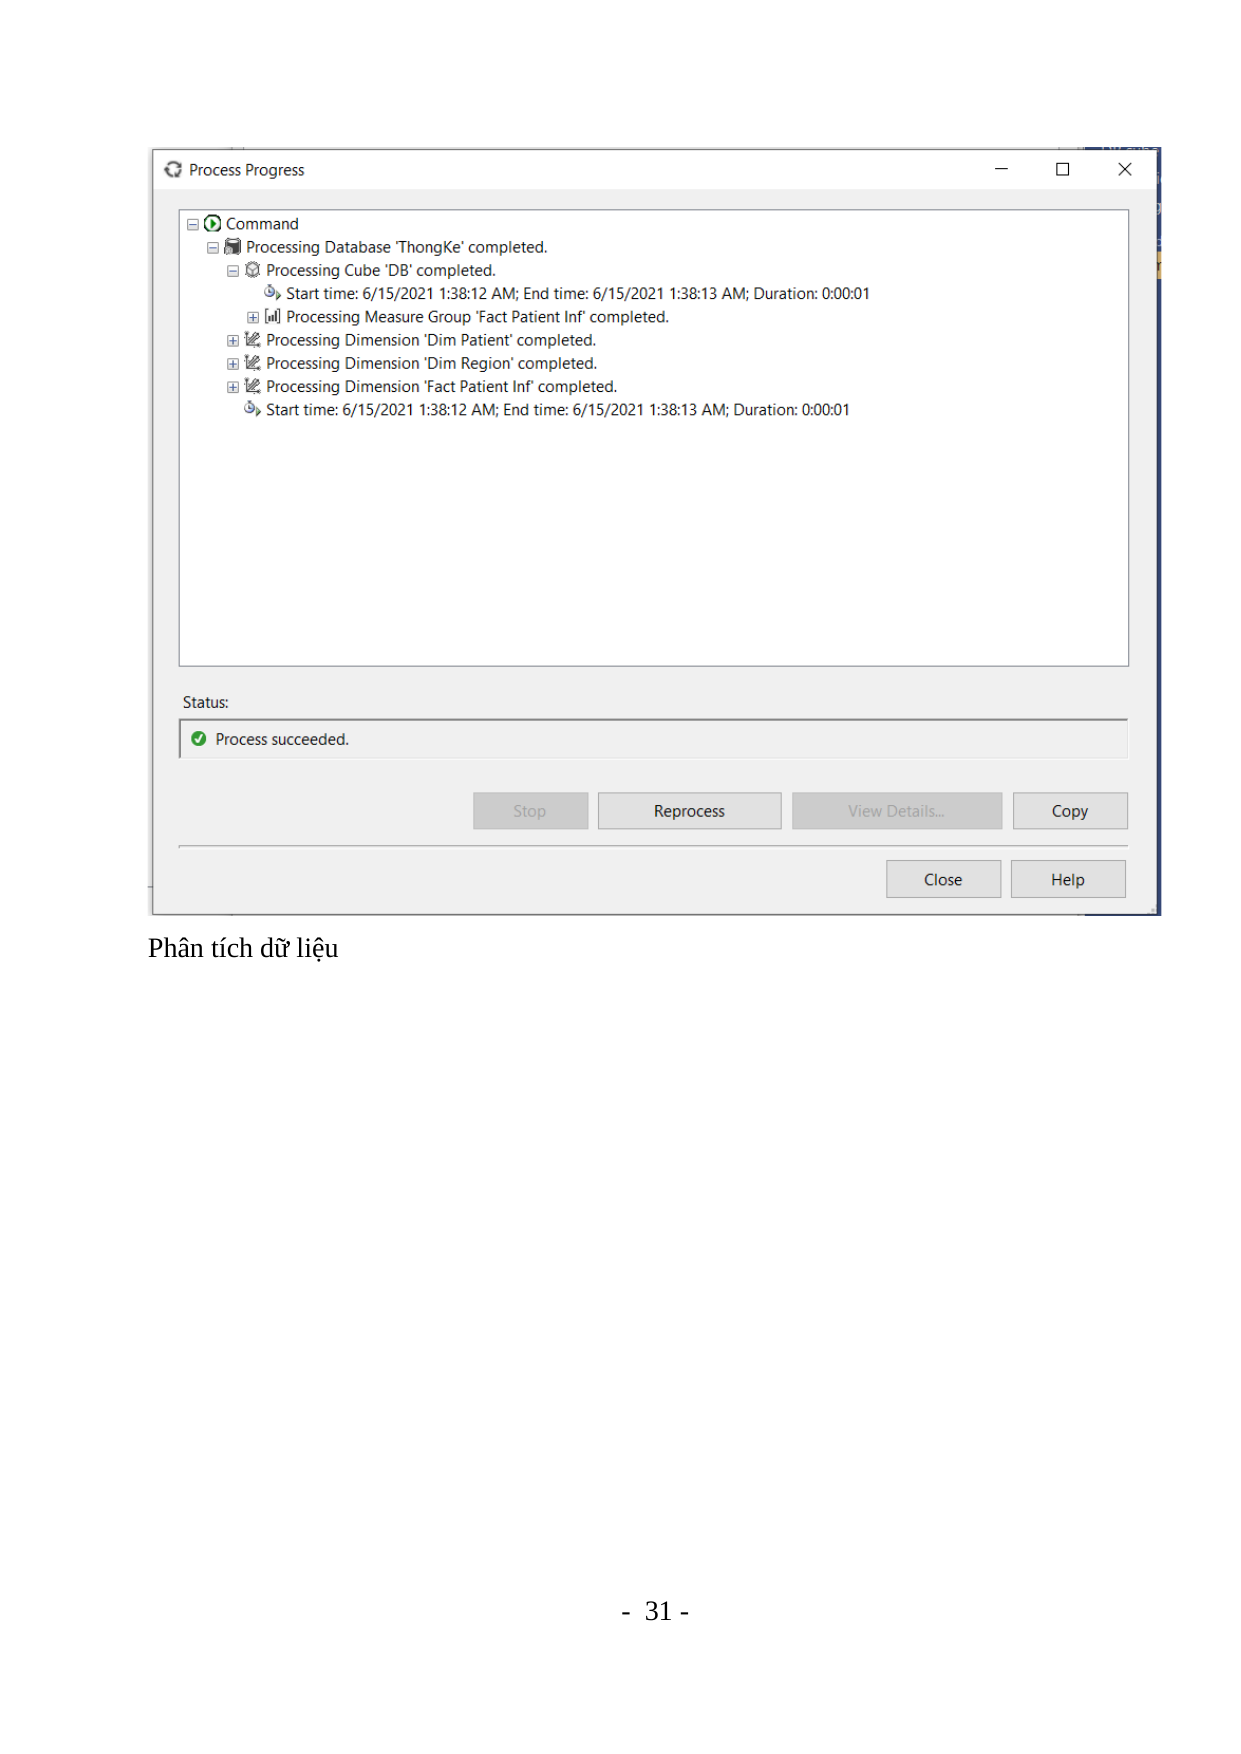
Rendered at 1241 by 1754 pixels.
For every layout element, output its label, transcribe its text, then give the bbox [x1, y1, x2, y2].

text Phân tích dữ liệu [148, 931, 1162, 964]
picture [147, 147, 1162, 916]
